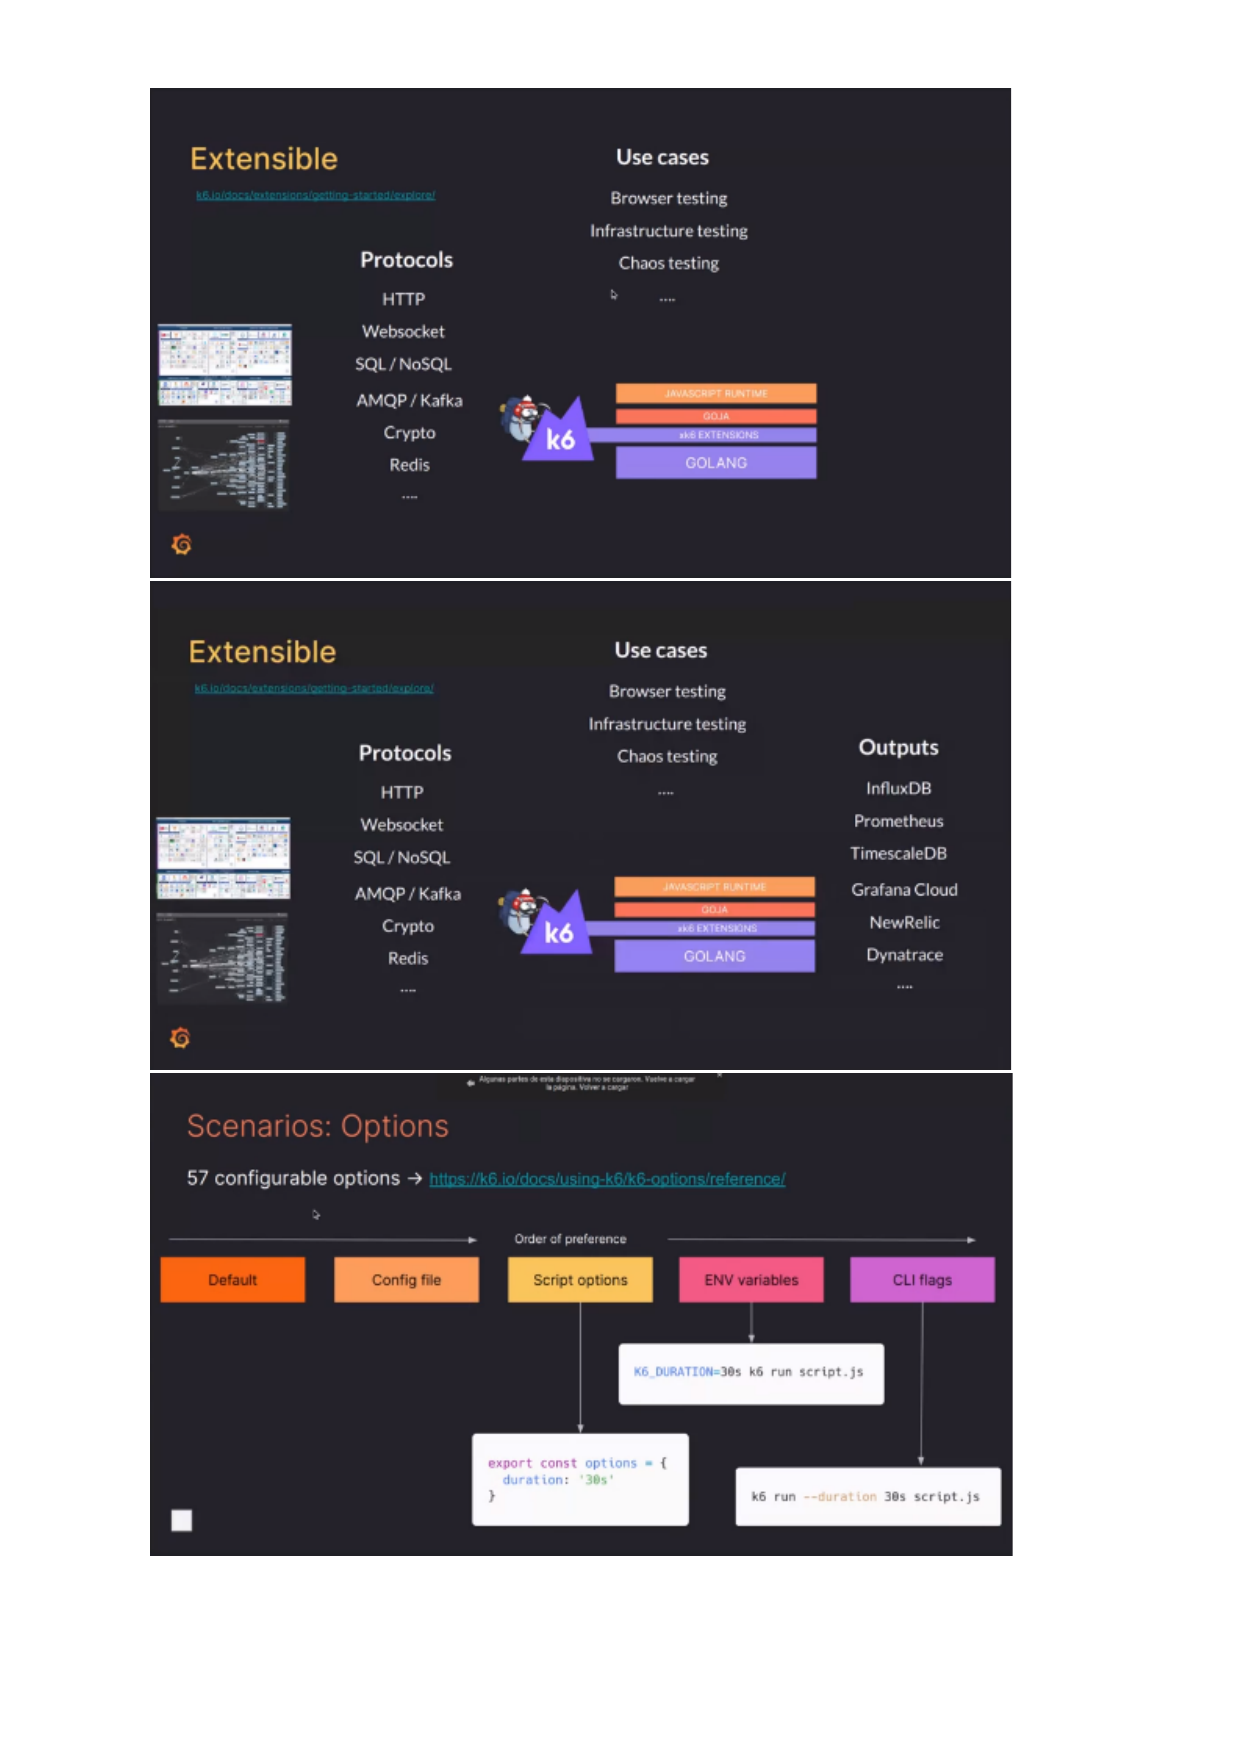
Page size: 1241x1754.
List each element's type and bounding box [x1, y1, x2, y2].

picture [150, 581, 1012, 1070]
picture [150, 88, 1012, 578]
picture [150, 1073, 1013, 1556]
